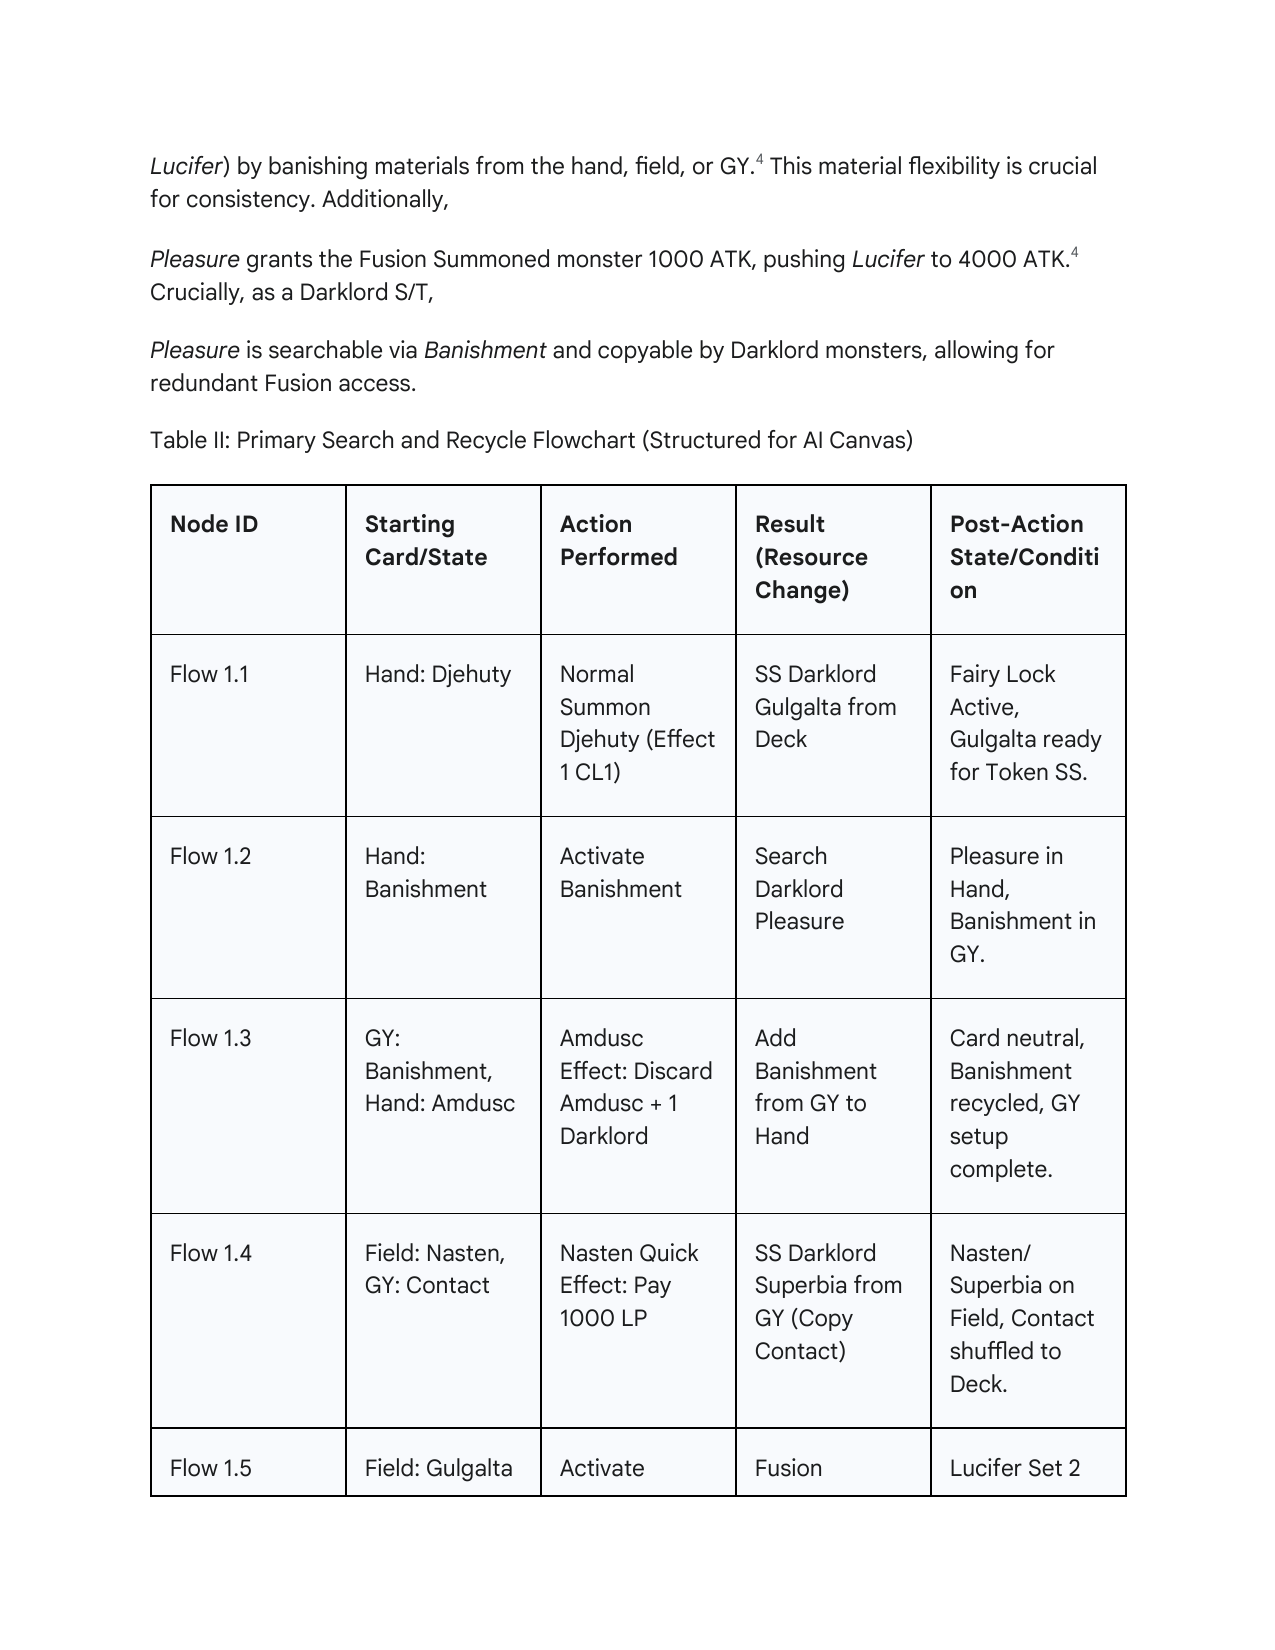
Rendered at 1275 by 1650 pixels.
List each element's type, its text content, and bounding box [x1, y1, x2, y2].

text Lucifer) by banishing materials from the hand, field, or GY.4 This material flexibility is crucial for consistency. Additionally, [150, 150, 1125, 214]
text Pleasure grants the Fusion Summoned monster 1000 ATK, pushing Lucifer to 4000 ATK.4 Crucially, as a Darklord S/T, [150, 243, 1125, 307]
table_cell Search Darklord Pleasure [737, 817, 930, 998]
table_cell SS Darklord Superbia from GY (Copy Contact) [737, 1214, 930, 1427]
table_cell Nasten/Superbia on Field, Contact shuffled to Deck. [932, 1214, 1125, 1427]
table_header Result (Resource Change) [737, 486, 930, 633]
table_cell Hand: Djehuty [347, 635, 540, 816]
table_cell Amdusc Effect: Discard Amdusc + 1 Darklord [542, 999, 735, 1212]
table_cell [737, 1429, 930, 1495]
table_cell Nasten Quick Effect: Pay 1000 LP [542, 1214, 735, 1427]
table_cell Flow 1.1 [152, 635, 345, 816]
table_header Post-Action State/Condition [932, 486, 1125, 633]
table_cell Field: Nasten, GY: Contact [347, 1214, 540, 1427]
table_cell Pleasure in Hand, Banishment in GY. [932, 817, 1125, 998]
table_cell Normal Summon Djehuty (Effect 1 CL1) [542, 635, 735, 816]
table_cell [932, 1429, 1125, 1495]
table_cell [347, 1429, 540, 1495]
table_cell Fairy Lock Active, Gulgalta ready for Token SS. [932, 635, 1125, 816]
table_cell Flow 1.2 [152, 817, 345, 998]
table_cell Hand: Banishment [347, 817, 540, 998]
text Table II: Primary Search and Recycle Flowchart (Structured for AI Canvas) [150, 426, 1125, 455]
table_cell Flow 1.3 [152, 999, 345, 1212]
table_cell SS Darklord Gulgalta from Deck [737, 635, 930, 816]
table_cell Activate Banishment [542, 817, 735, 998]
table_cell Card neutral, Banishment recycled, GY setup complete. [932, 999, 1125, 1212]
table_header Node ID [152, 486, 345, 633]
table_cell GY: Banishment, Hand: Amdusc [347, 999, 540, 1212]
table_cell Add Banishment from GY to Hand [737, 999, 930, 1212]
table_cell Flow 1.5 [152, 1429, 345, 1495]
text Pleasure is searchable via Banishment and copyable by Darklord monsters, allowing for redundant Fusion access. [150, 336, 1125, 397]
table_cell Flow 1.4 [152, 1214, 345, 1427]
table_header Action Performed [542, 486, 735, 633]
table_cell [542, 1429, 735, 1495]
table_header Starting Card/State [347, 486, 540, 633]
